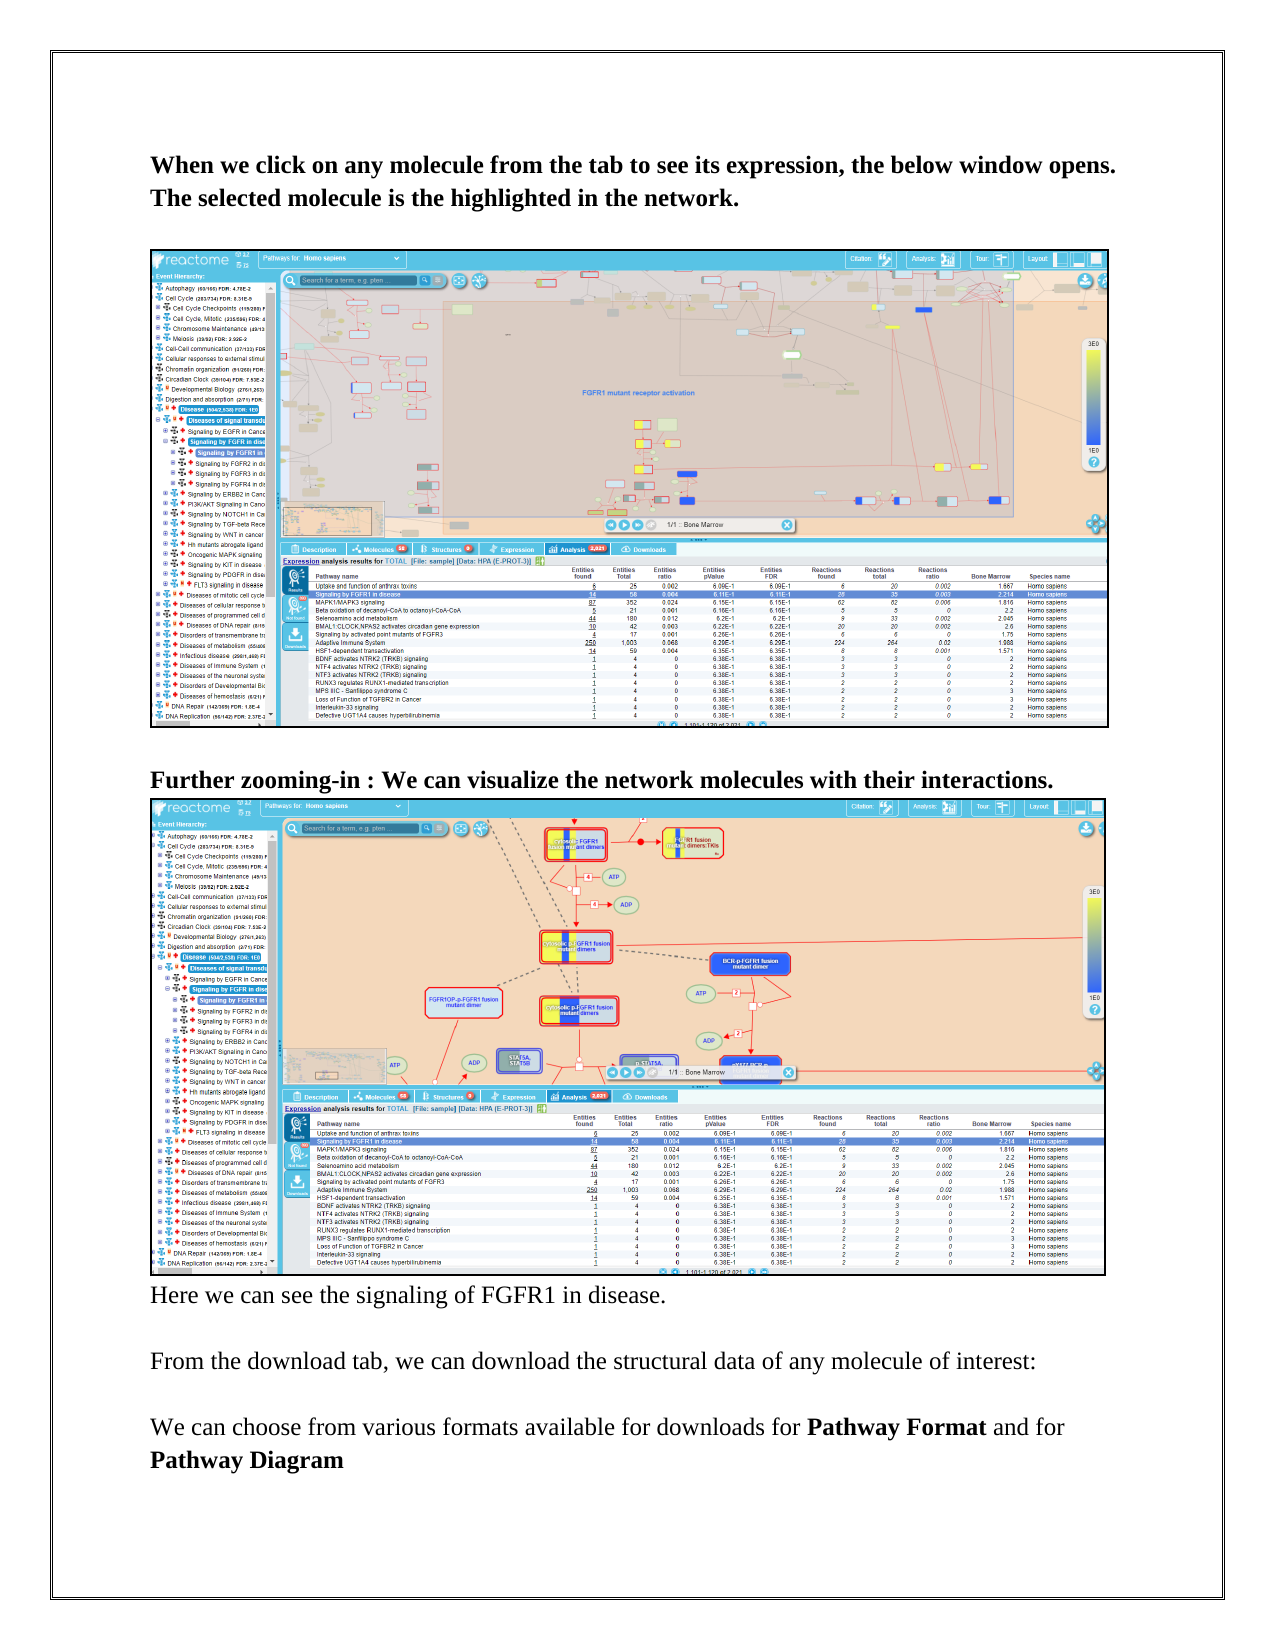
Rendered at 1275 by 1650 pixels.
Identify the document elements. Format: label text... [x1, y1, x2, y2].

text From the download tab, we can download the structural data of any molecule of interest: [150, 1346, 1125, 1375]
picture [152, 251, 1107, 726]
text When we click on any molecule from the tab to see its expression, the below window opens. The selected molecule is the highlighted in the network. [150, 150, 1125, 212]
text We can choose from various formats available for downloads for Pathway Format and for Pathway Diagram [150, 1412, 1125, 1474]
text Further zooming-in : We can visualize the network molecules with their interactions. [150, 765, 1125, 793]
text Here we can see the signaling of FGFR1 in disease. [150, 1280, 1125, 1309]
picture [152, 800, 1104, 1274]
